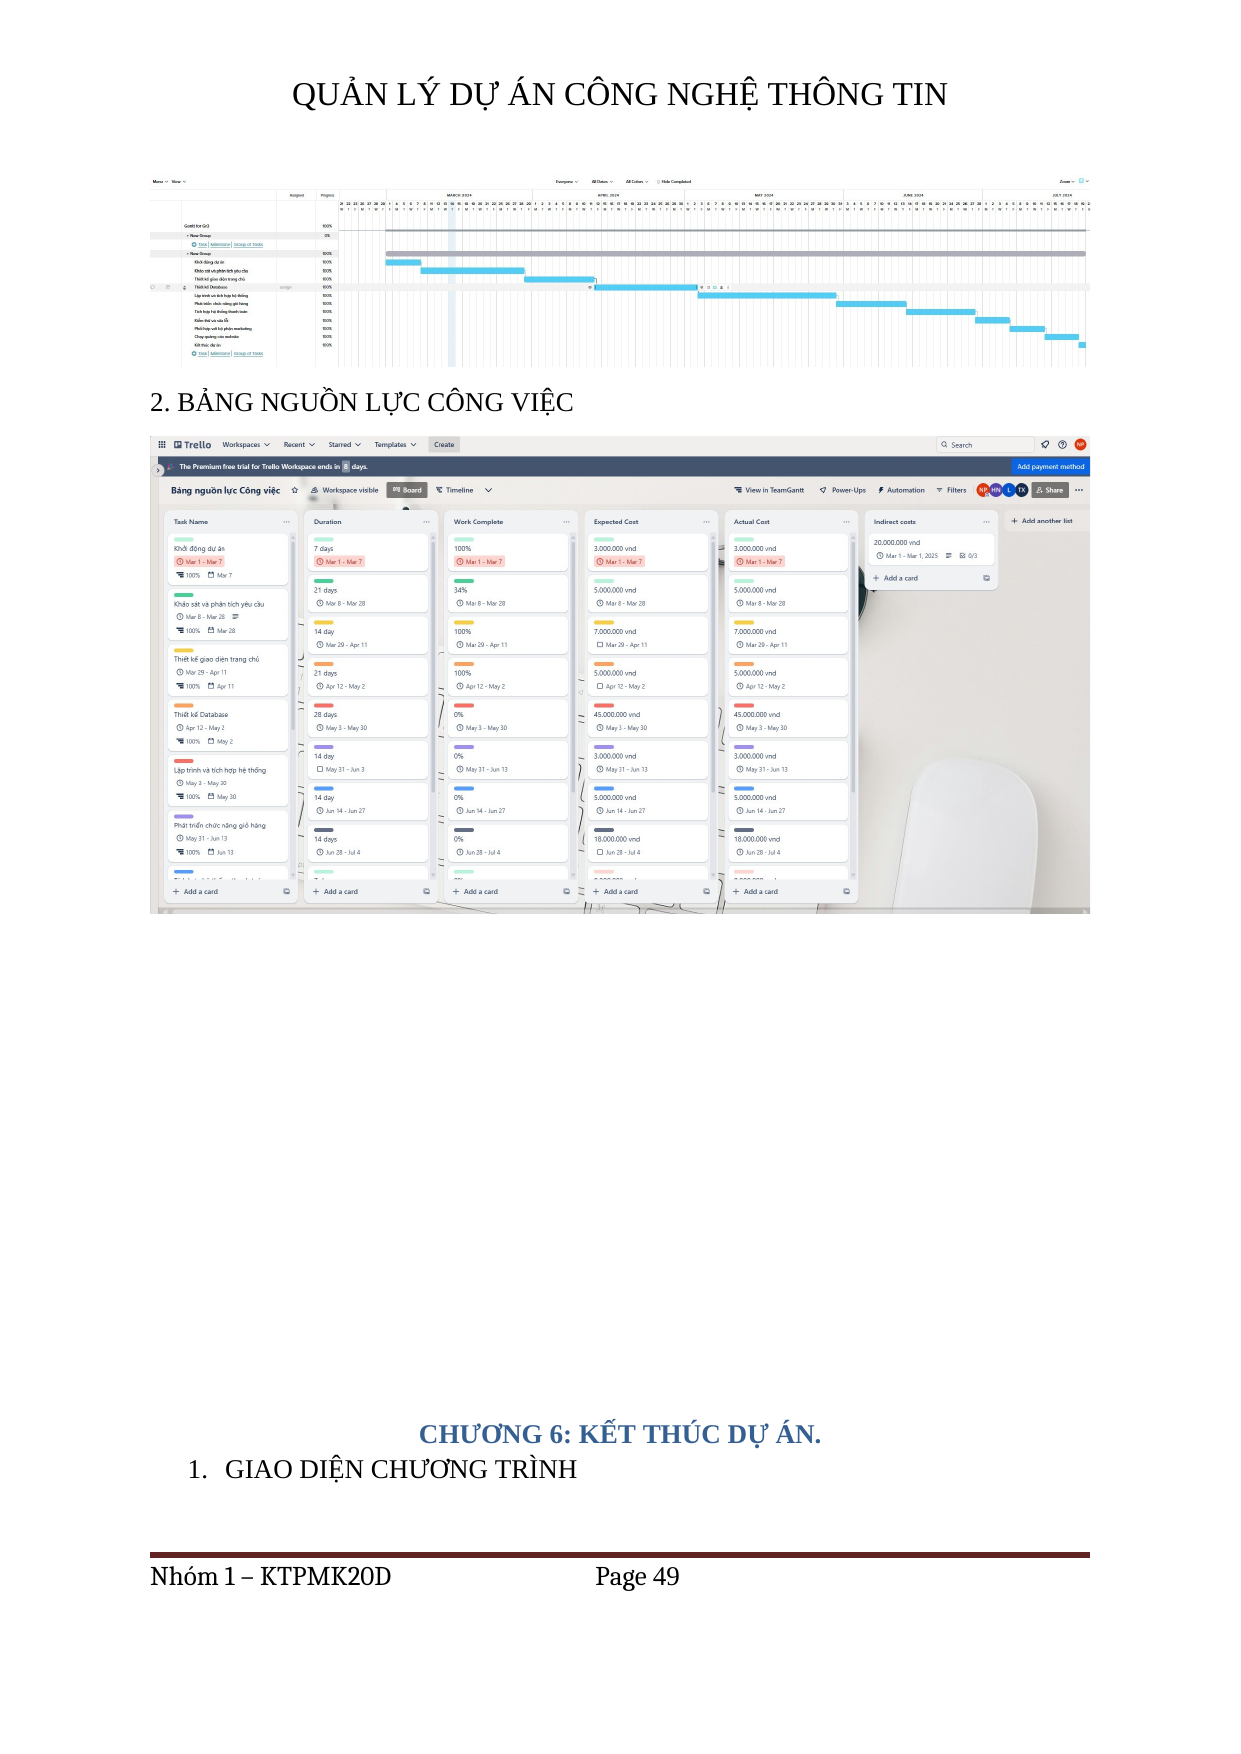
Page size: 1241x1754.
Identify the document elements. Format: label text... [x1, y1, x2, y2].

text 2. BẢNG NGUỒN LỰC CÔNG VIỆC [150, 386, 1090, 417]
list GIAO DIỆN CHƯƠNG TRÌNH [187, 1453, 1090, 1485]
picture [150, 174, 1091, 367]
subtitle CHƯƠNG 6: KẾT THÚC DỰ ÁN. [150, 1418, 1090, 1449]
picture [150, 436, 1091, 914]
